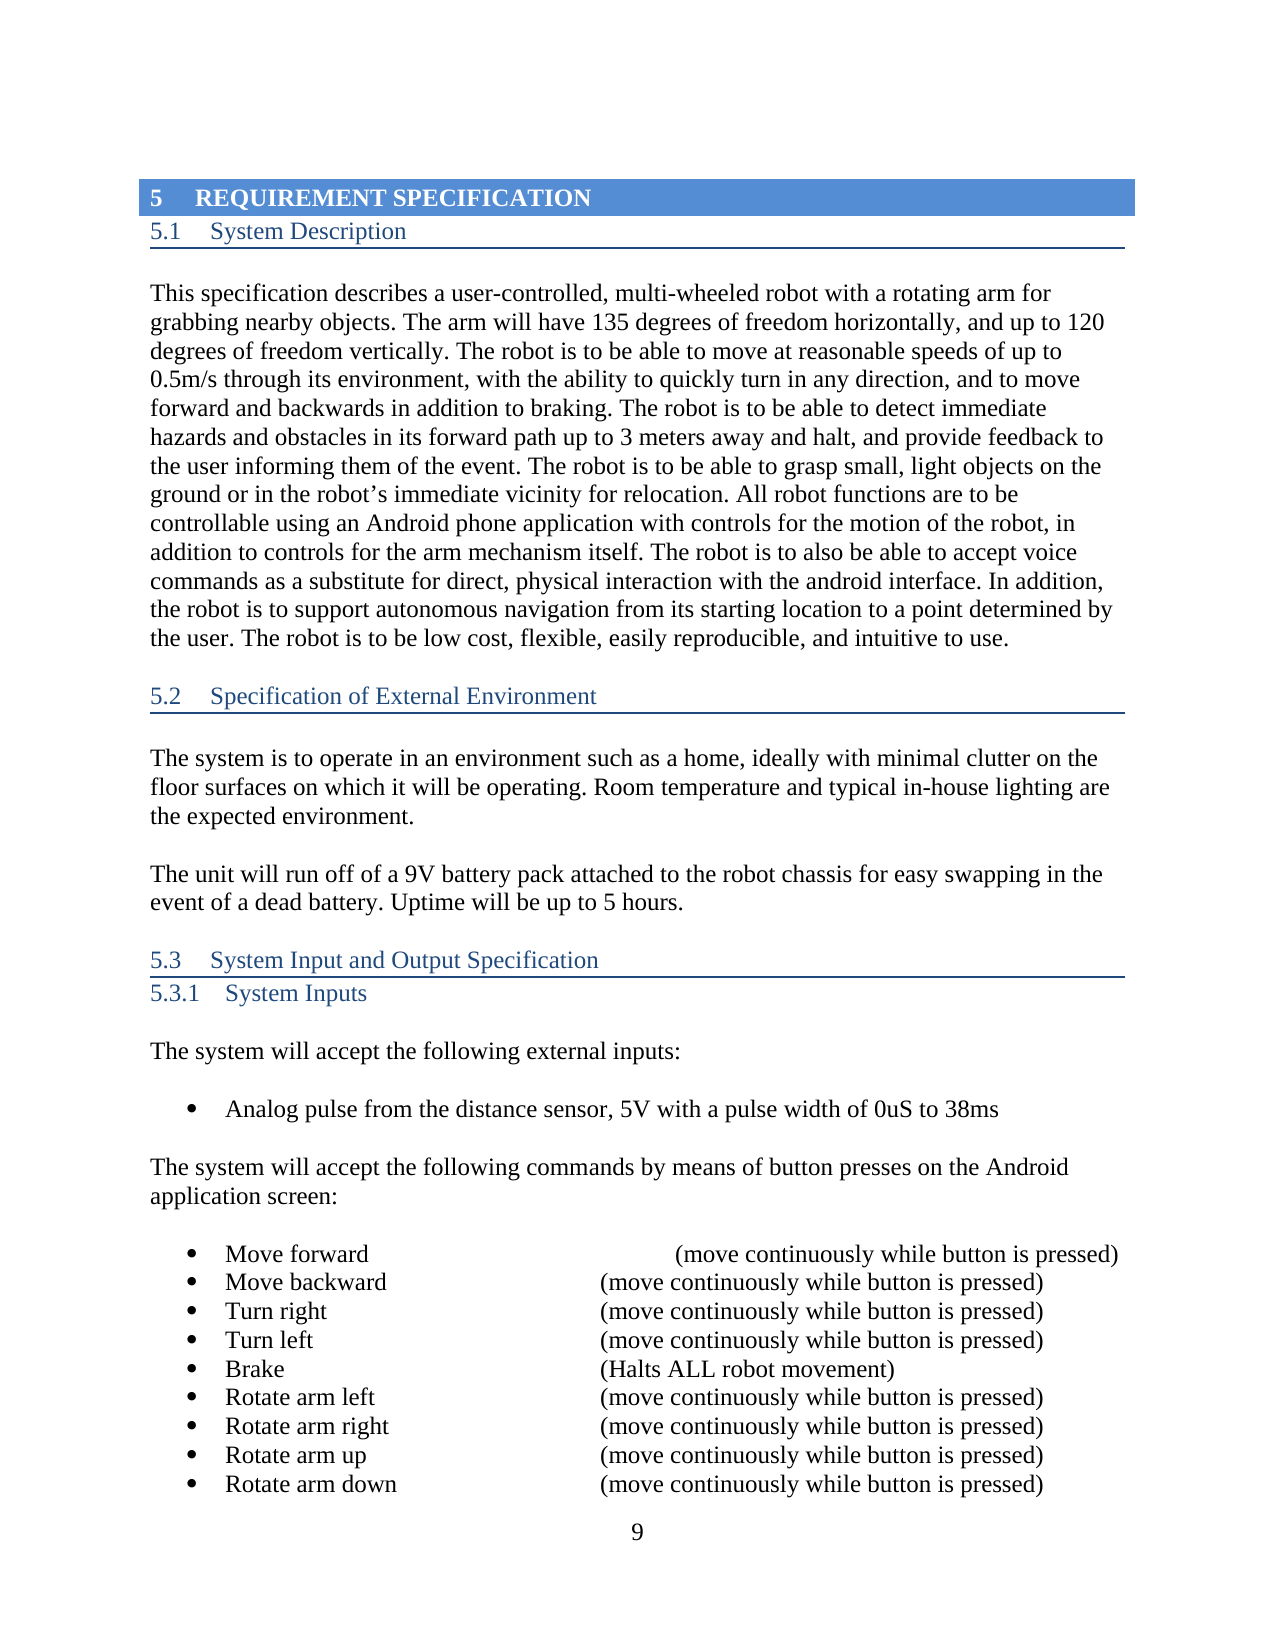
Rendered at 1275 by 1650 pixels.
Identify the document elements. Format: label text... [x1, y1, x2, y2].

text This specification describes a user-controlled, multi-wheeled robot with a rotating arm for grabbing nearby objects. The arm will have 135 degrees of freedom horizontally, and up to 120 degrees of freedom vertically. The robot is to be able to move at reasonable speeds of up to 0.5m/s through its environment, with the ability to quickly turn in any direction, and to move forward and backwards in addition to braking. The robot is to be able to detect immediate hazards and obstacles in its forward path up to 3 meters away and halt, and provide feedback to the user informing them of the event. The robot is to be able to grasp small, light objects on the ground or in the robot’s immediate vicinity for relocation. All robot functions are to be controllable using an Android phone application with controls for the motion of the robot, in addition to controls for the arm mechanism itself. The robot is to also be able to accept voice commands as a substitute for direct, physical interaction with the android interface. In addition, the robot is to support autonomous navigation from its starting location to a point determined by the user. The robot is to be low cost, flexible, easily reproducible, and intuitive to use. [150, 278, 1125, 652]
list Move backward (move continuously while button is pressed) [187, 1267, 1125, 1296]
list Turn right (move continuously while button is pressed) [187, 1296, 1125, 1325]
text The system is to operate in an environment such as a home, ideally with minimal clutter on the floor surfaces on which it will be operating. Room temperature and typical in-house lighting are the expected environment. [150, 743, 1125, 829]
list Analog pulse from the distance sensor, 5V with a pulse width of 0uS to 38ms [187, 1094, 1125, 1123]
subtitle REQUIREMENT SPECIFICATION [142, 181, 1133, 214]
list Rotate arm left (move continuously while button is pressed) [187, 1382, 1125, 1411]
list Rotate arm right (move continuously while button is pressed) [187, 1411, 1125, 1440]
text The system will accept the following commands by means of button presses on the Android application screen: [150, 1152, 1125, 1209]
list Brake (Halts ALL robot movement) [187, 1354, 1125, 1382]
list Turn left (move continuously while button is pressed) [187, 1325, 1125, 1354]
list Rotate arm up (move continuously while button is pressed) [187, 1440, 1125, 1469]
subtitle Specification of External Environment [150, 681, 1125, 712]
subtitle System Description [150, 216, 1125, 247]
list Move forward (move continuously while button is pressed) [187, 1239, 1125, 1267]
text The system will accept the following external inputs: [150, 1036, 1125, 1065]
text The unit will run off of a 9V battery pack attached to the robot chassis for easy swapping in the event of a dead battery. Uptime will be up to 5 hours. [150, 859, 1125, 916]
subtitle System Input and Output Specification [150, 945, 1125, 976]
list Rotate arm down (move continuously while button is pressed) [187, 1469, 1125, 1497]
subtitle System Inputs [150, 978, 1125, 1007]
